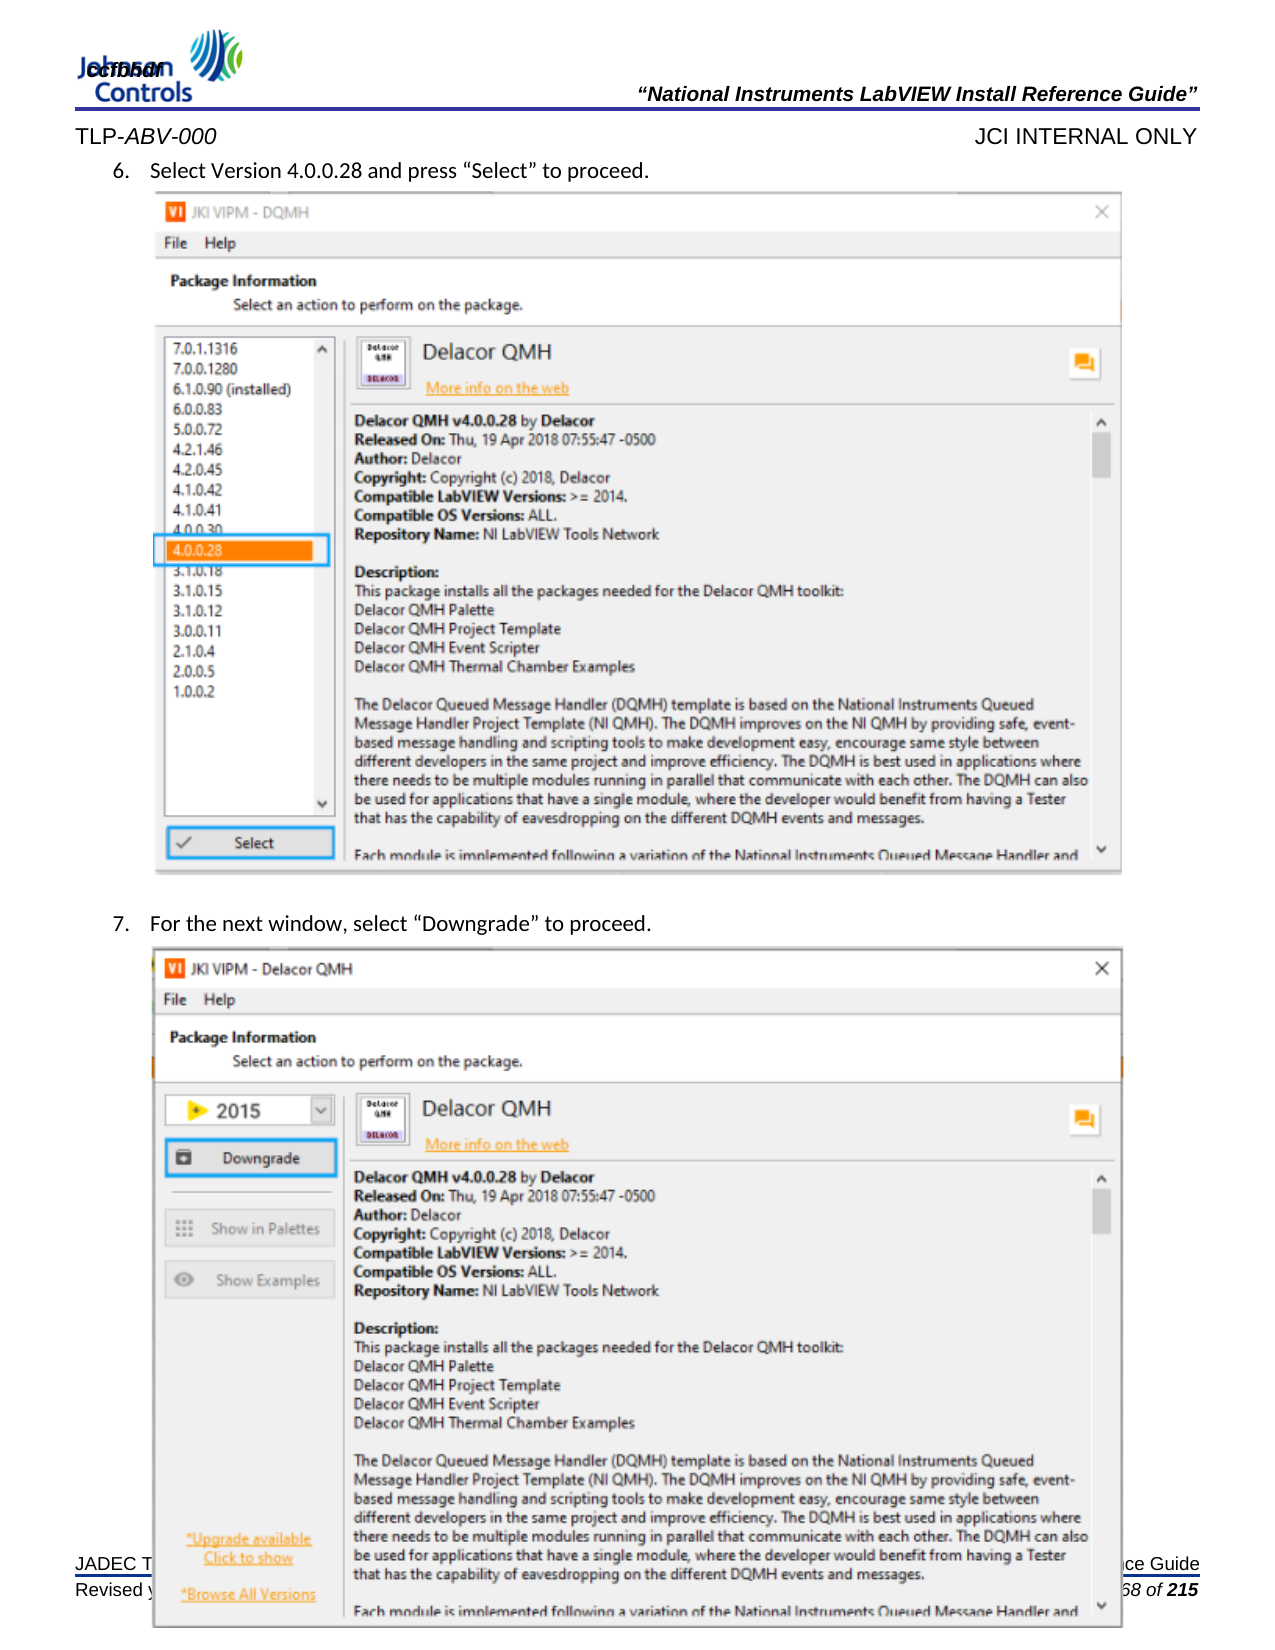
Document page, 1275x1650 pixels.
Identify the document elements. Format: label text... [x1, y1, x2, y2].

list Select Version 4.0.0.28 and press “Select” to proceed. [112, 156, 1200, 184]
picture [151, 946, 1124, 1628]
picture [155, 536, 327, 564]
list For the next window, select “Downgrade” to proceed. [112, 909, 1200, 937]
picture [153, 191, 1122, 875]
picture [76, 26, 246, 105]
